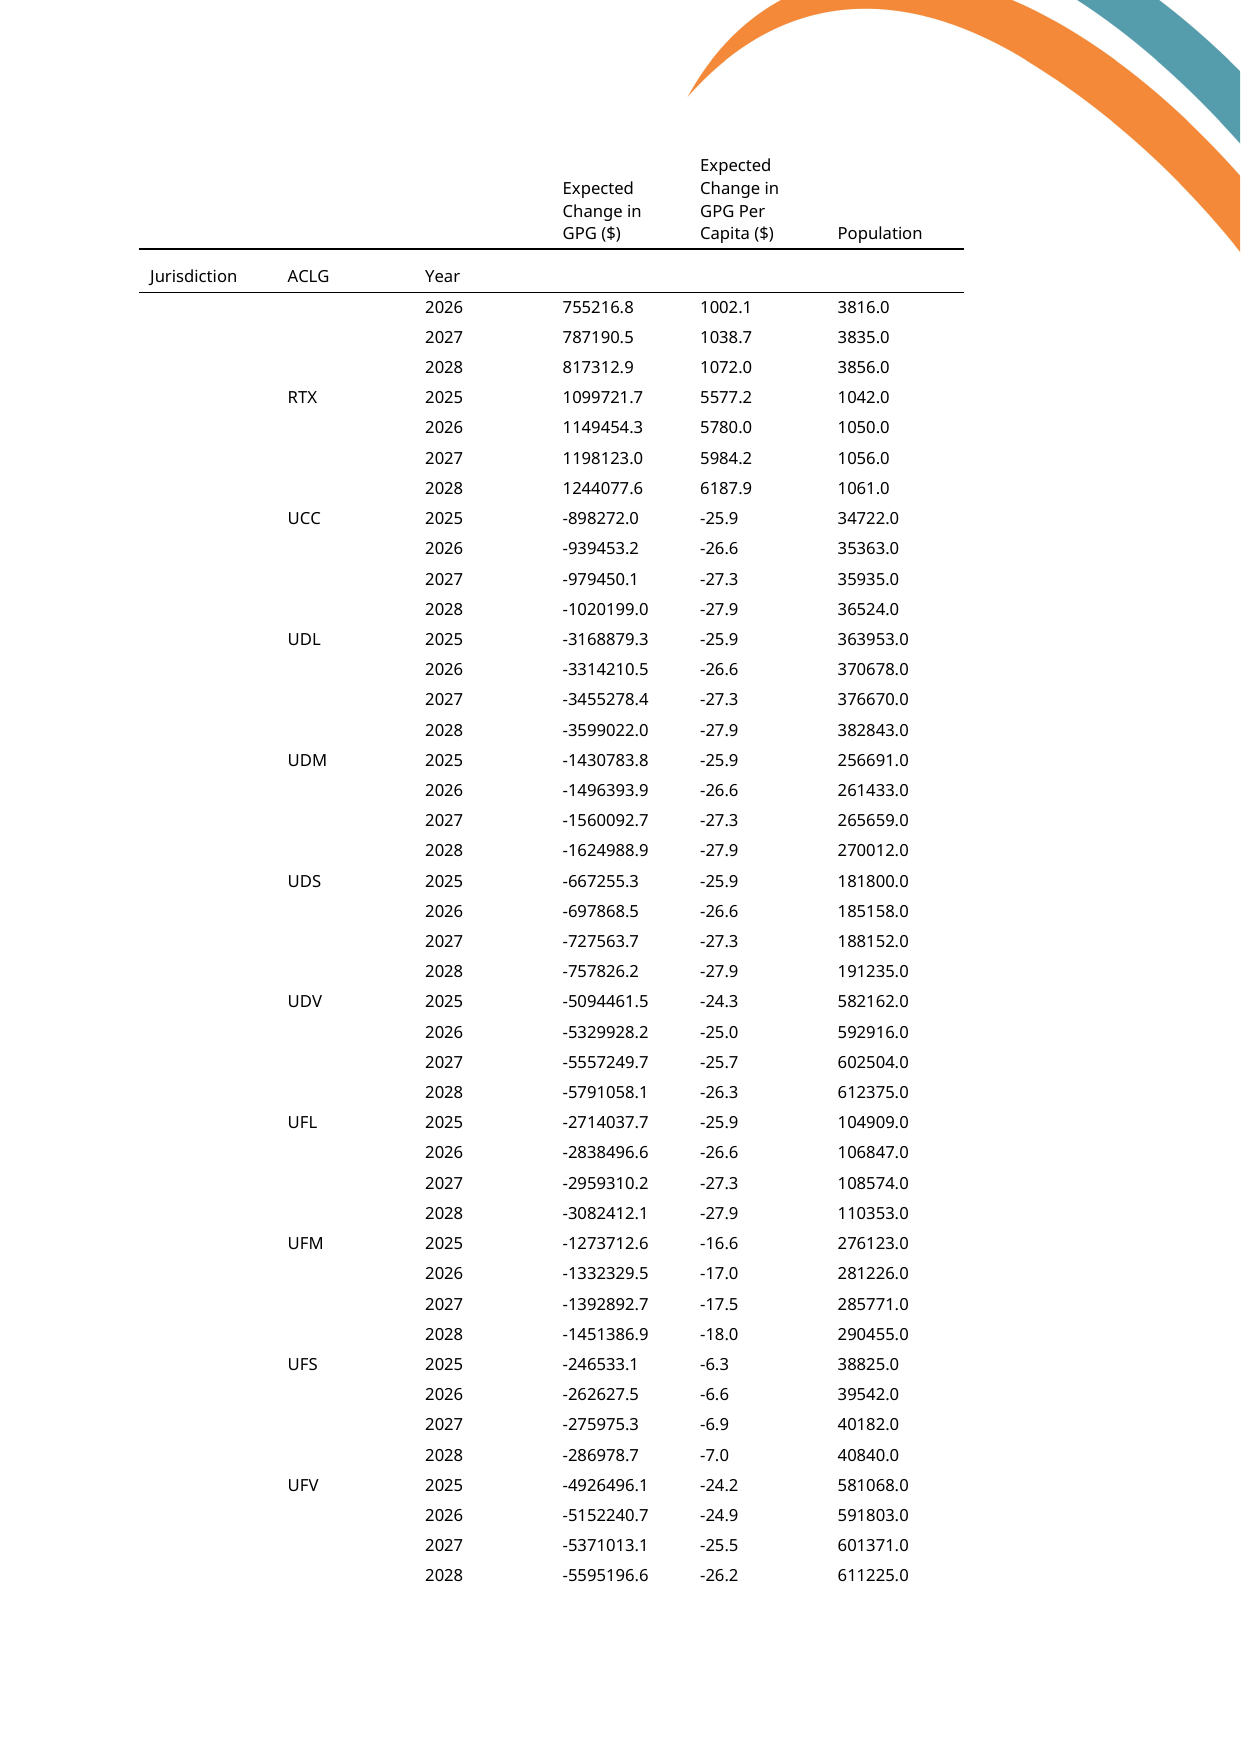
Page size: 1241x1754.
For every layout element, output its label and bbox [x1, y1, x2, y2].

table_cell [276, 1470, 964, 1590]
picture [19, 0, 1241, 306]
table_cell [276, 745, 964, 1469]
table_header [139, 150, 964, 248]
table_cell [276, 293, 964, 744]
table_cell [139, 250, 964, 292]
